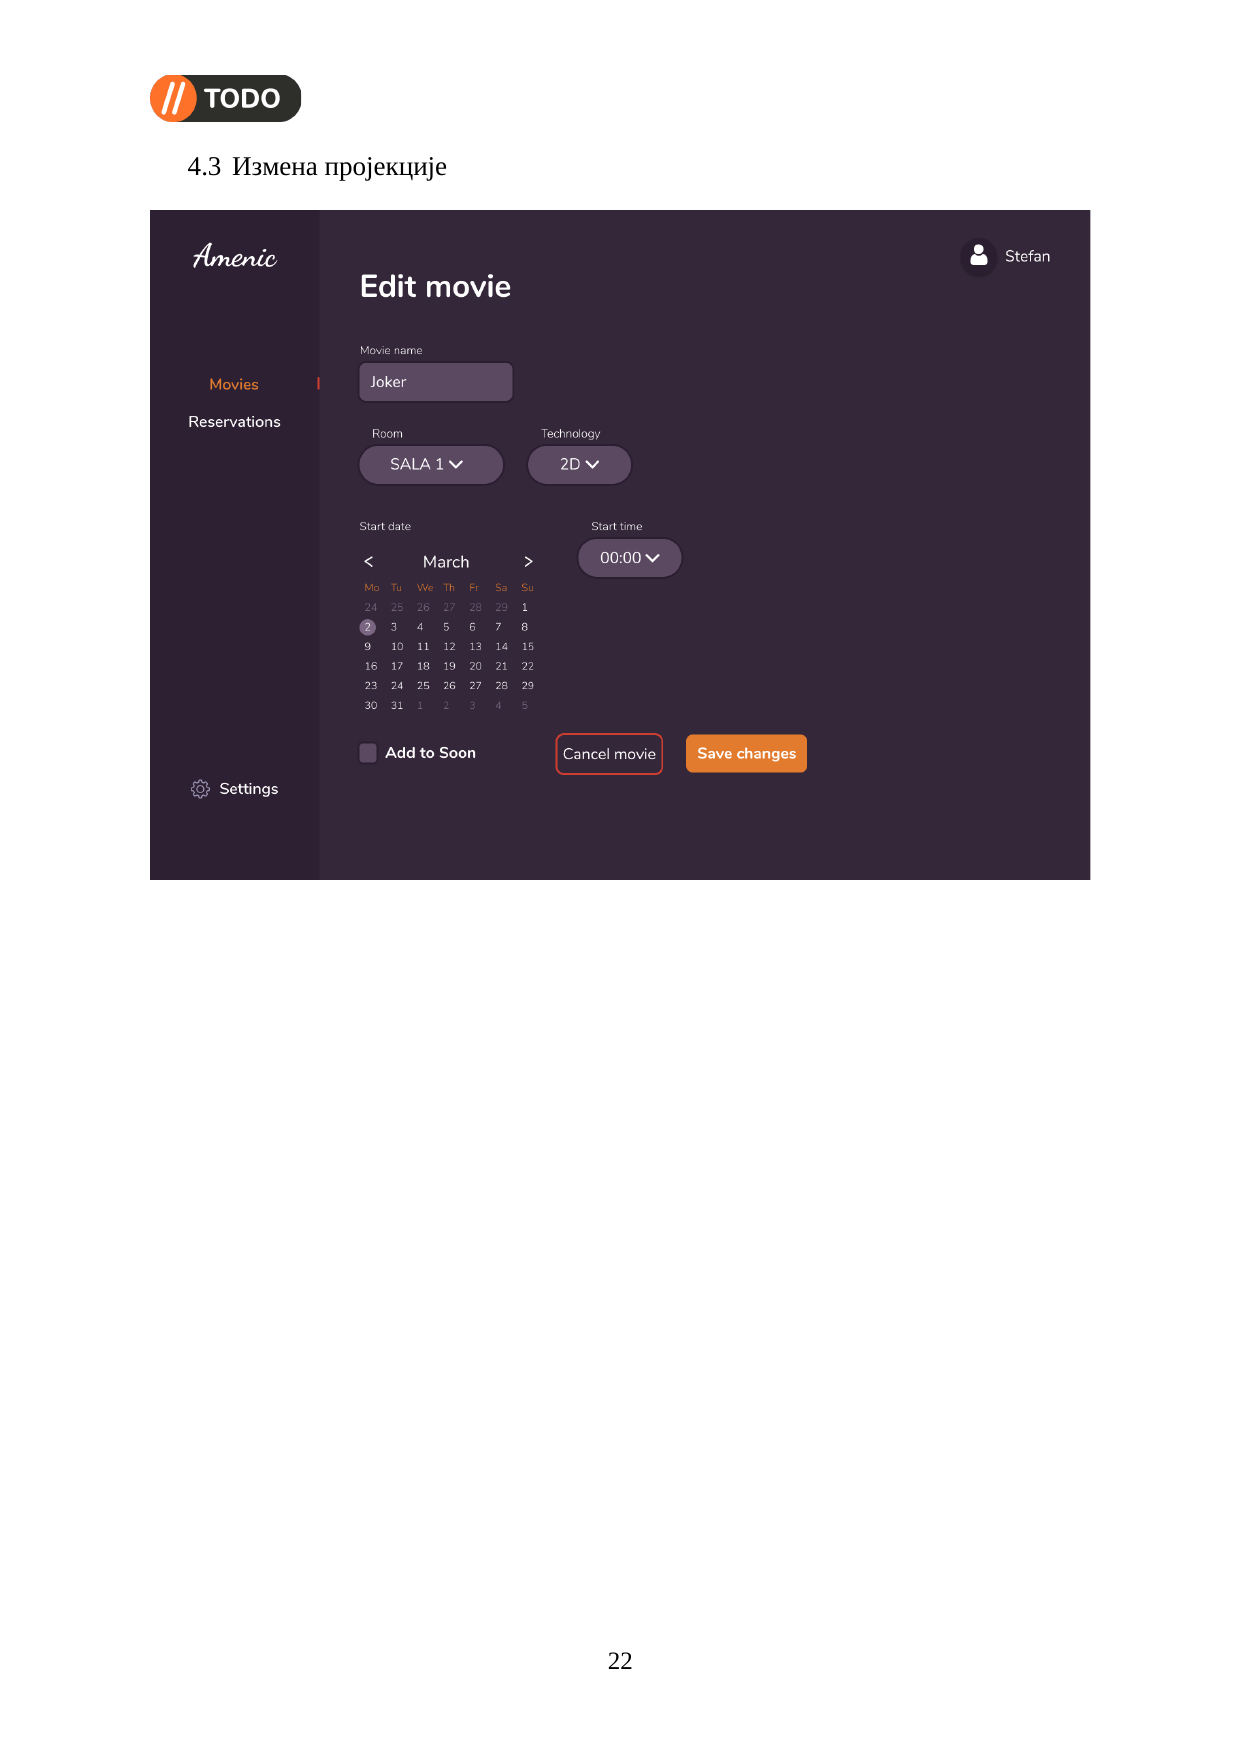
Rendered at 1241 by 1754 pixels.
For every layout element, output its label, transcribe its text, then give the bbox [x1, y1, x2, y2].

subtitle Измена пројекције [187, 150, 1090, 181]
picture [150, 75, 302, 122]
picture [150, 210, 1091, 880]
